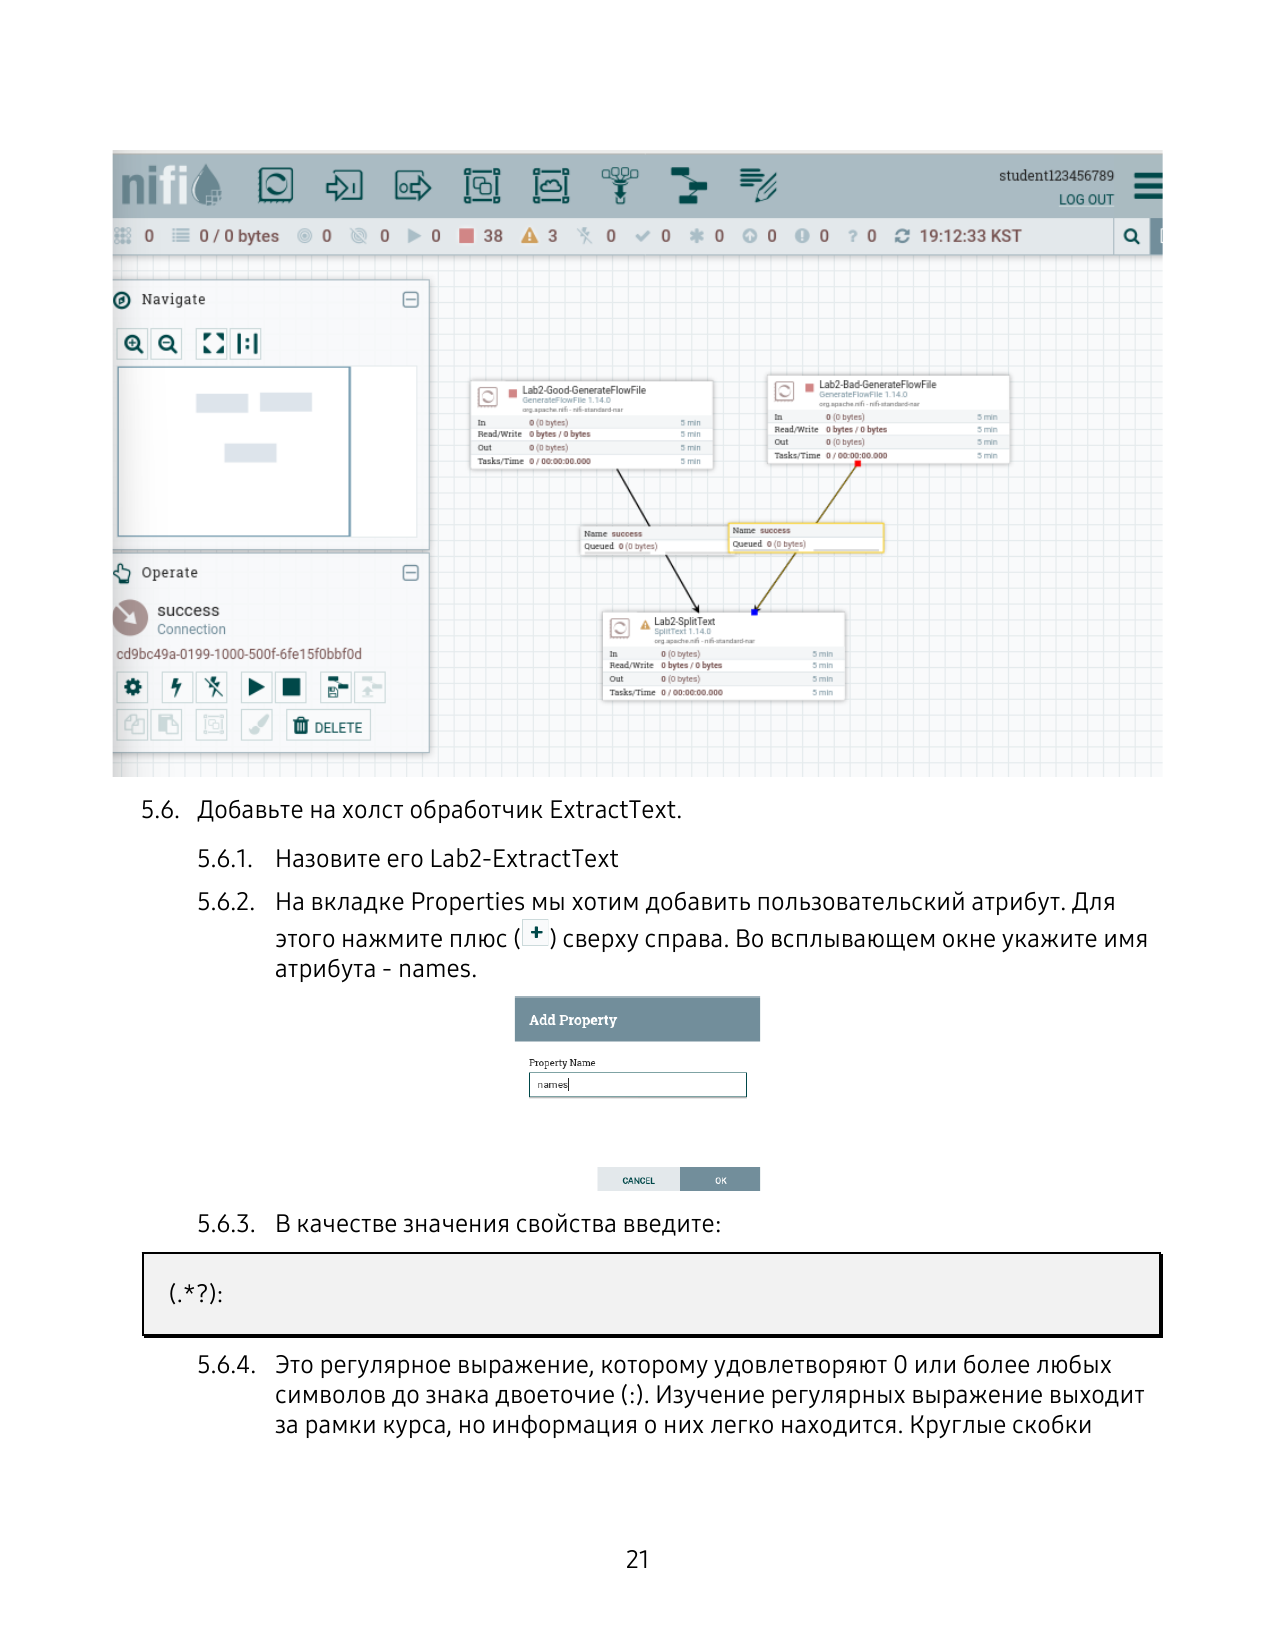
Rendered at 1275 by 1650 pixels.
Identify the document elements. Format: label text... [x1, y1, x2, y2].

picture [514, 996, 761, 1191]
list Назовите его Lab2-ExtractText [197, 844, 1162, 874]
list На вкладке Properties мы хотим добавить пользовательский атрибут. Для этого нажмите плюс () сверху справа. Во всплывающем окне укажите имя атрибута - names. [197, 887, 1162, 984]
picture [112, 150, 1163, 777]
list В качестве значения свойства введите: [197, 1209, 1162, 1239]
picture [521, 916, 549, 947]
text (.*?): [144, 1254, 1159, 1334]
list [197, 1351, 1162, 1441]
list Добавьте на холст обработчик ExtractText. [141, 795, 1162, 825]
